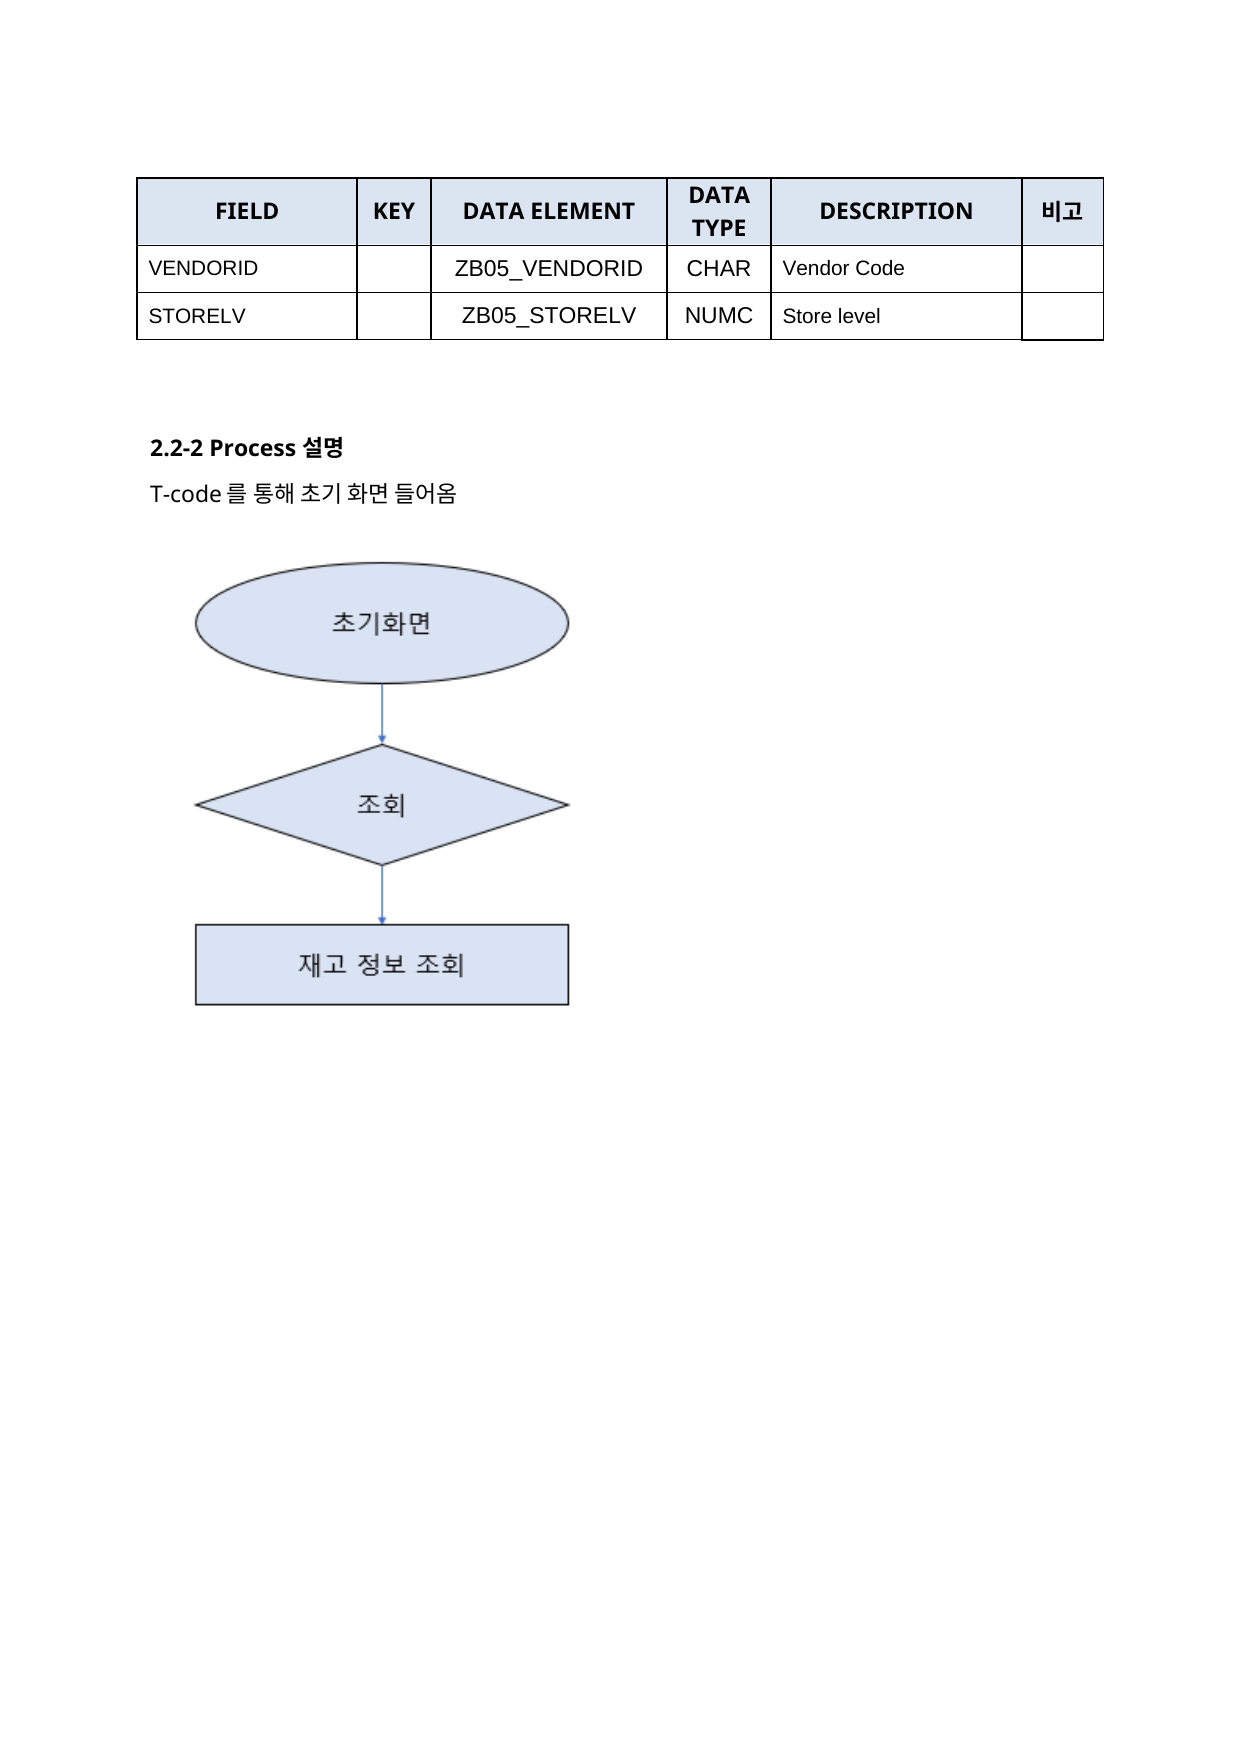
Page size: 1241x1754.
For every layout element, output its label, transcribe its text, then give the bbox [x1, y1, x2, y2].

table_cell ZB05_VENDORID [432, 246, 666, 292]
table_cell STORELV [138, 293, 356, 339]
table_cell ZB05_STORELV [432, 293, 666, 339]
text 2.2-2 Process 설명 [150, 430, 1069, 463]
table_header DATA ELEMENT [432, 179, 666, 244]
table_cell [358, 293, 430, 339]
table_cell CHAR [668, 246, 770, 292]
table_header KEY [358, 179, 430, 244]
table_header DATA TYPE [668, 179, 770, 244]
table_header FIELD [138, 179, 356, 244]
table_cell [1023, 293, 1103, 339]
table_cell Vendor Code [772, 246, 1021, 292]
table_cell [358, 246, 430, 292]
table_cell NUMC [668, 293, 770, 339]
text T-code를 통해 초기 화면 들어옴 [150, 476, 1090, 509]
table_cell Store level [772, 293, 1021, 339]
table_header DESCRIPTION [772, 179, 1021, 244]
picture [150, 542, 632, 1059]
table_cell [1023, 246, 1103, 292]
table_cell VENDORID [138, 246, 356, 292]
table_header 비고 [1023, 179, 1103, 244]
